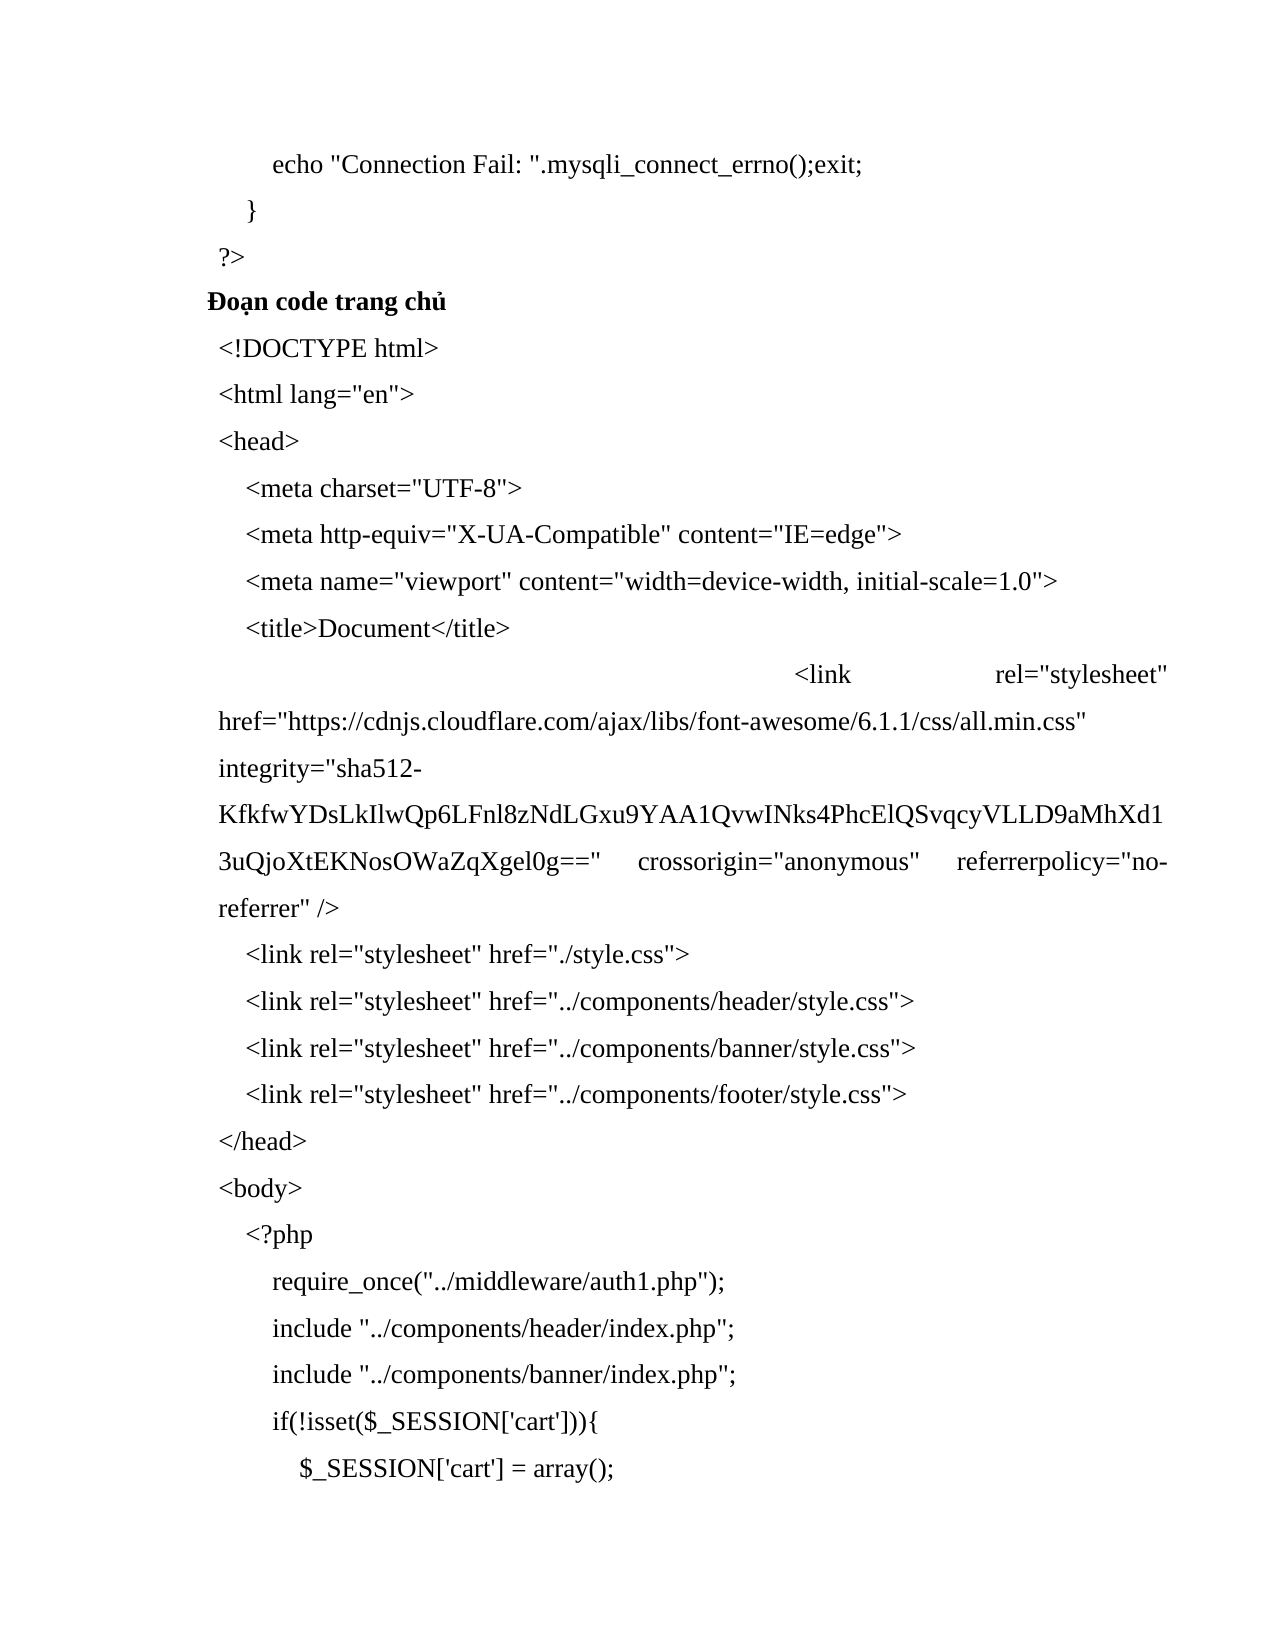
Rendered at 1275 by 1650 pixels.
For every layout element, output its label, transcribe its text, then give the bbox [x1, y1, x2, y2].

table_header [207, 148, 1179, 285]
text Đoạn code trang chủ [207, 285, 1157, 316]
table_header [207, 332, 1179, 1496]
